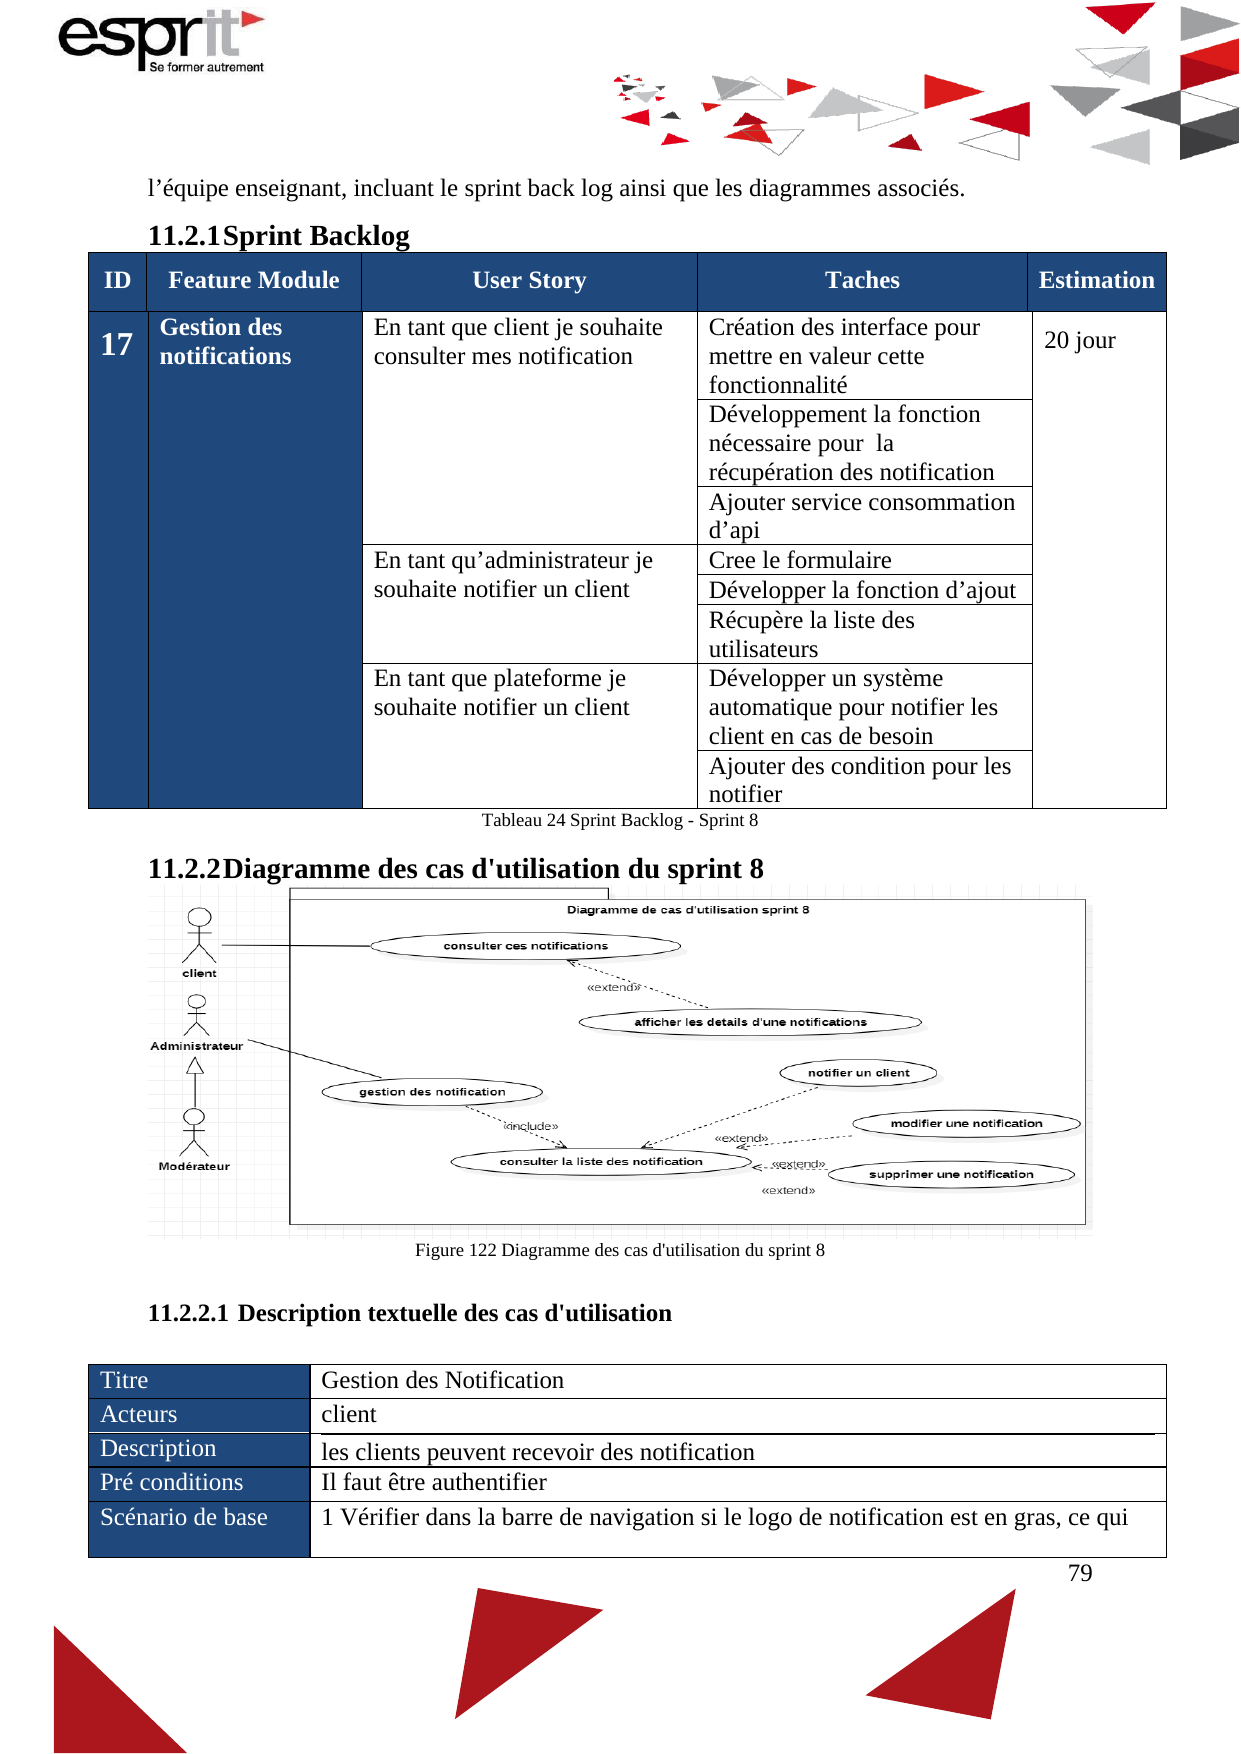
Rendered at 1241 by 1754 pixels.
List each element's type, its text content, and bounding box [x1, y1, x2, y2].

table_header Titre [89, 1365, 309, 1398]
table_cell Récupère la liste des utilisateurs [698, 605, 1032, 662]
table_cell Il faut être authentifier [311, 1468, 1166, 1501]
table_cell Gestion des notifications [149, 312, 362, 808]
table_cell Développer la fonction d’ajout [698, 575, 1032, 604]
table_cell Création des interface pour mettre en valeur cette fonctionnalité [698, 312, 1032, 398]
table_cell En tant que client je souhaite consulter mes notification [363, 312, 697, 544]
table_cell Développement la fonction nécessaire pour la récupération des notification [698, 400, 1032, 486]
table_cell Cree le formulaire [698, 545, 1032, 574]
table_cell Développer un système automatique pour notifier les client en cas de besoin [698, 664, 1032, 750]
table_cell Acteurs [89, 1399, 309, 1432]
table_cell En tant que plateforme je souhaite notifier un client [363, 664, 697, 808]
picture [613, 0, 1241, 167]
table_header ID [89, 253, 146, 311]
text Figure 122 Diagramme des cas d'utilisation du sprint 8 [148, 1239, 1093, 1261]
table_cell 20 jour [1033, 312, 1166, 808]
table_header User Story [362, 253, 697, 311]
table_cell Ajouter service consommation d’api [698, 487, 1032, 544]
table_cell Pré conditions [89, 1468, 309, 1501]
table_cell 17 [89, 312, 148, 808]
table_cell En tant qu’administrateur je souhaite notifier un client [363, 545, 697, 662]
subtitle Diagramme des cas d'utilisation du sprint 8 [148, 852, 1093, 885]
table_cell Description [89, 1434, 309, 1466]
picture [54, 7, 269, 75]
table_cell les clients peuvent recevoir des notification [311, 1434, 1166, 1466]
table_header Feature Module [147, 253, 361, 311]
subtitle Sprint Backlog [148, 218, 1093, 252]
table_cell Scénario de base [89, 1502, 309, 1557]
table_cell client [311, 1399, 1166, 1432]
table_header Estimation [1028, 253, 1166, 311]
picture [147, 885, 1093, 1239]
subtitle Description textuelle des cas d'utilisation [148, 1298, 1093, 1327]
table_cell Ajouter des condition pour les notifier [698, 751, 1032, 808]
table_header Gestion des Notification [311, 1365, 1166, 1398]
table_header Taches [698, 253, 1027, 311]
